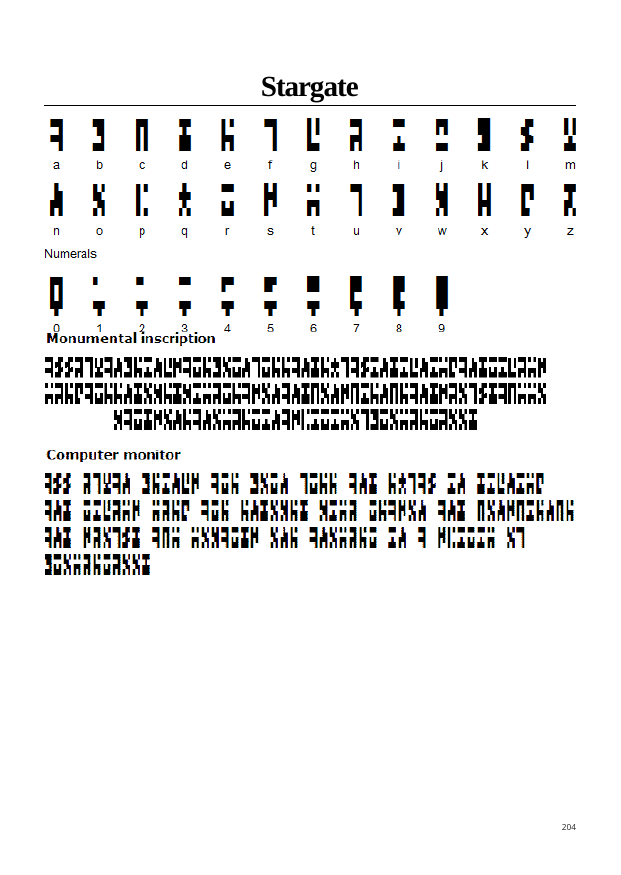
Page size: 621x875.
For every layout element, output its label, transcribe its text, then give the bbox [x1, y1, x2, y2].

picture [44, 118, 576, 578]
subtitle Stargate [44, 69, 576, 105]
